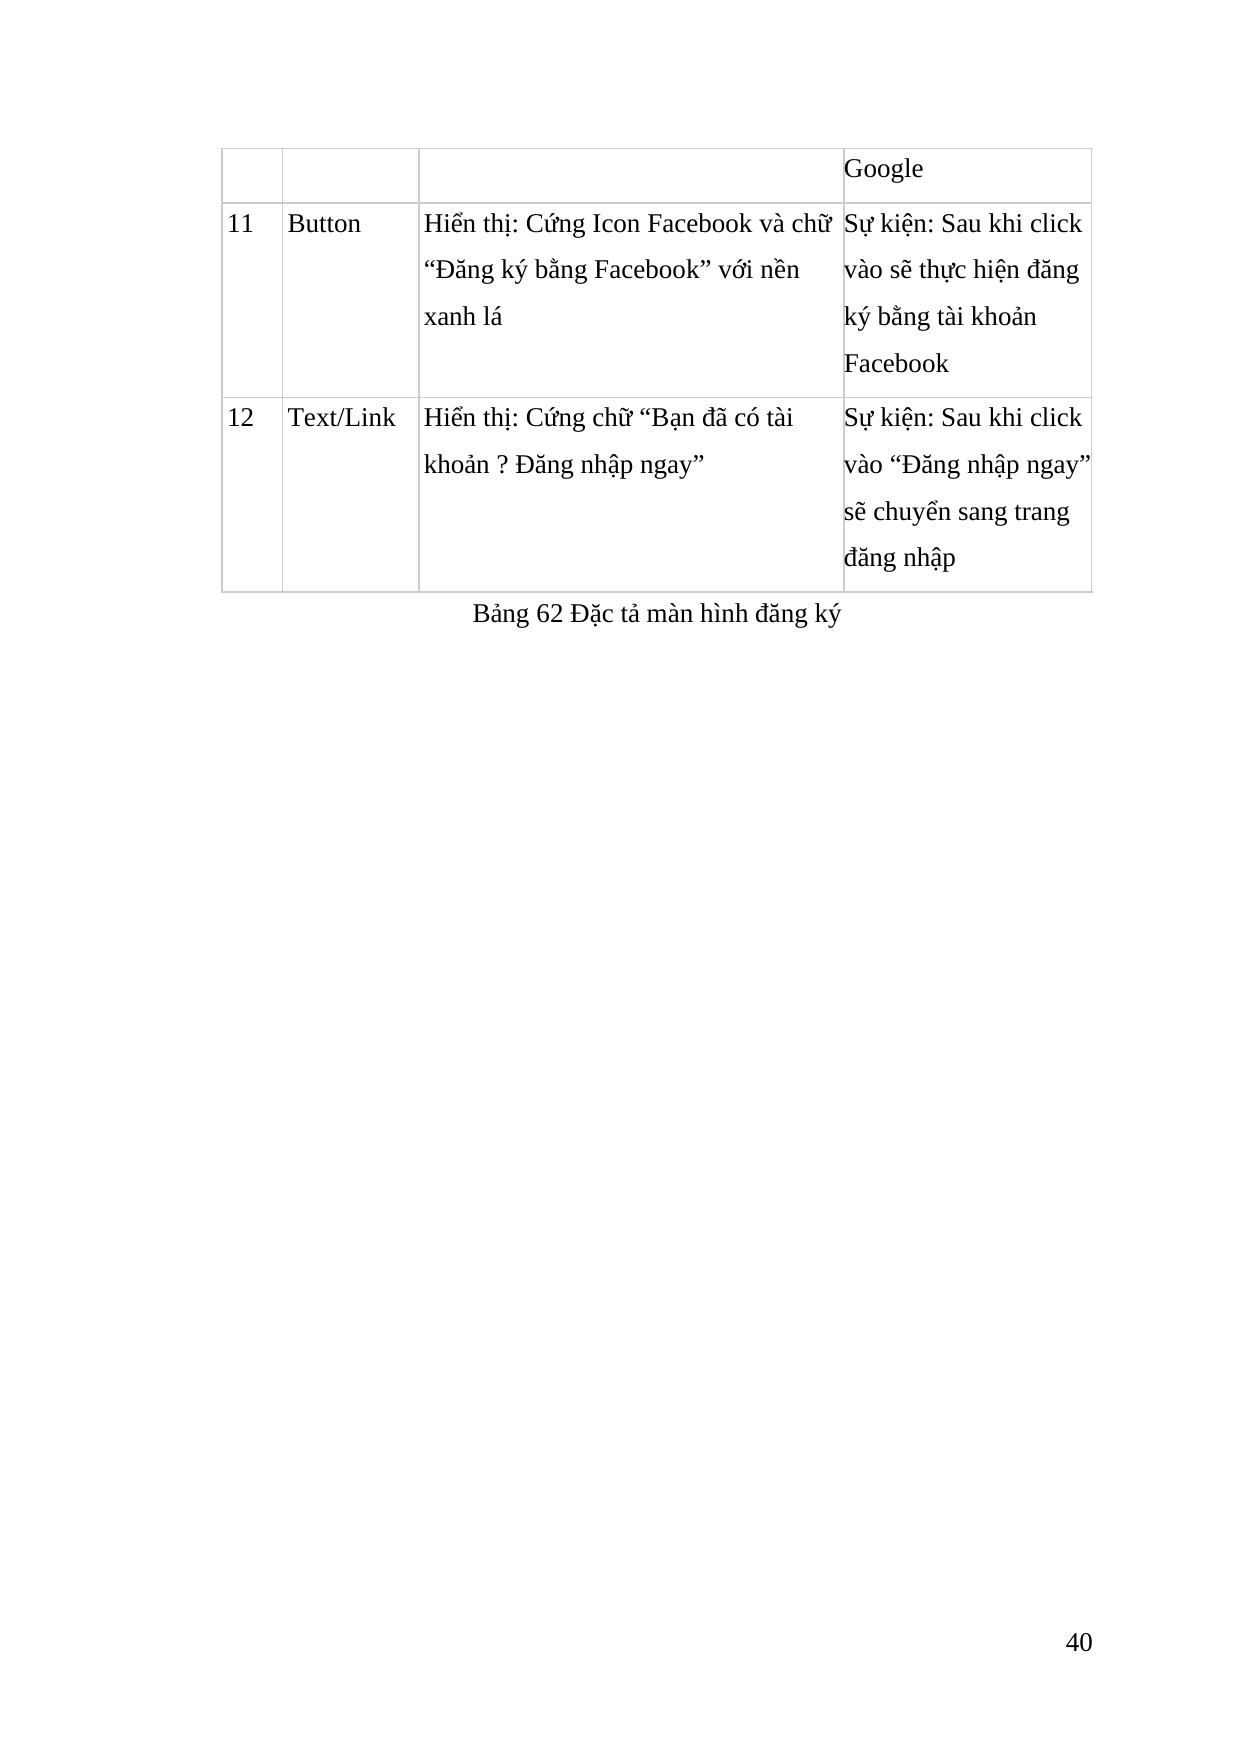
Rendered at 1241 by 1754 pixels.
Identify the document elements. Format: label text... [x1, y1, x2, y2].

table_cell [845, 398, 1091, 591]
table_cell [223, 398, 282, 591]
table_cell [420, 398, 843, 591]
text Bảng 62 Đặc tả màn hình đăng ký [221, 597, 1092, 628]
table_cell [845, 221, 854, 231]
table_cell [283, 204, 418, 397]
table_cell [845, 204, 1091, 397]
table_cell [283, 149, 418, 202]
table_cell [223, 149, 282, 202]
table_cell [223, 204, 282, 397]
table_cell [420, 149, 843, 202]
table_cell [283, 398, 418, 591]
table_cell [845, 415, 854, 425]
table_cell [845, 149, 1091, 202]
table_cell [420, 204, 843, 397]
